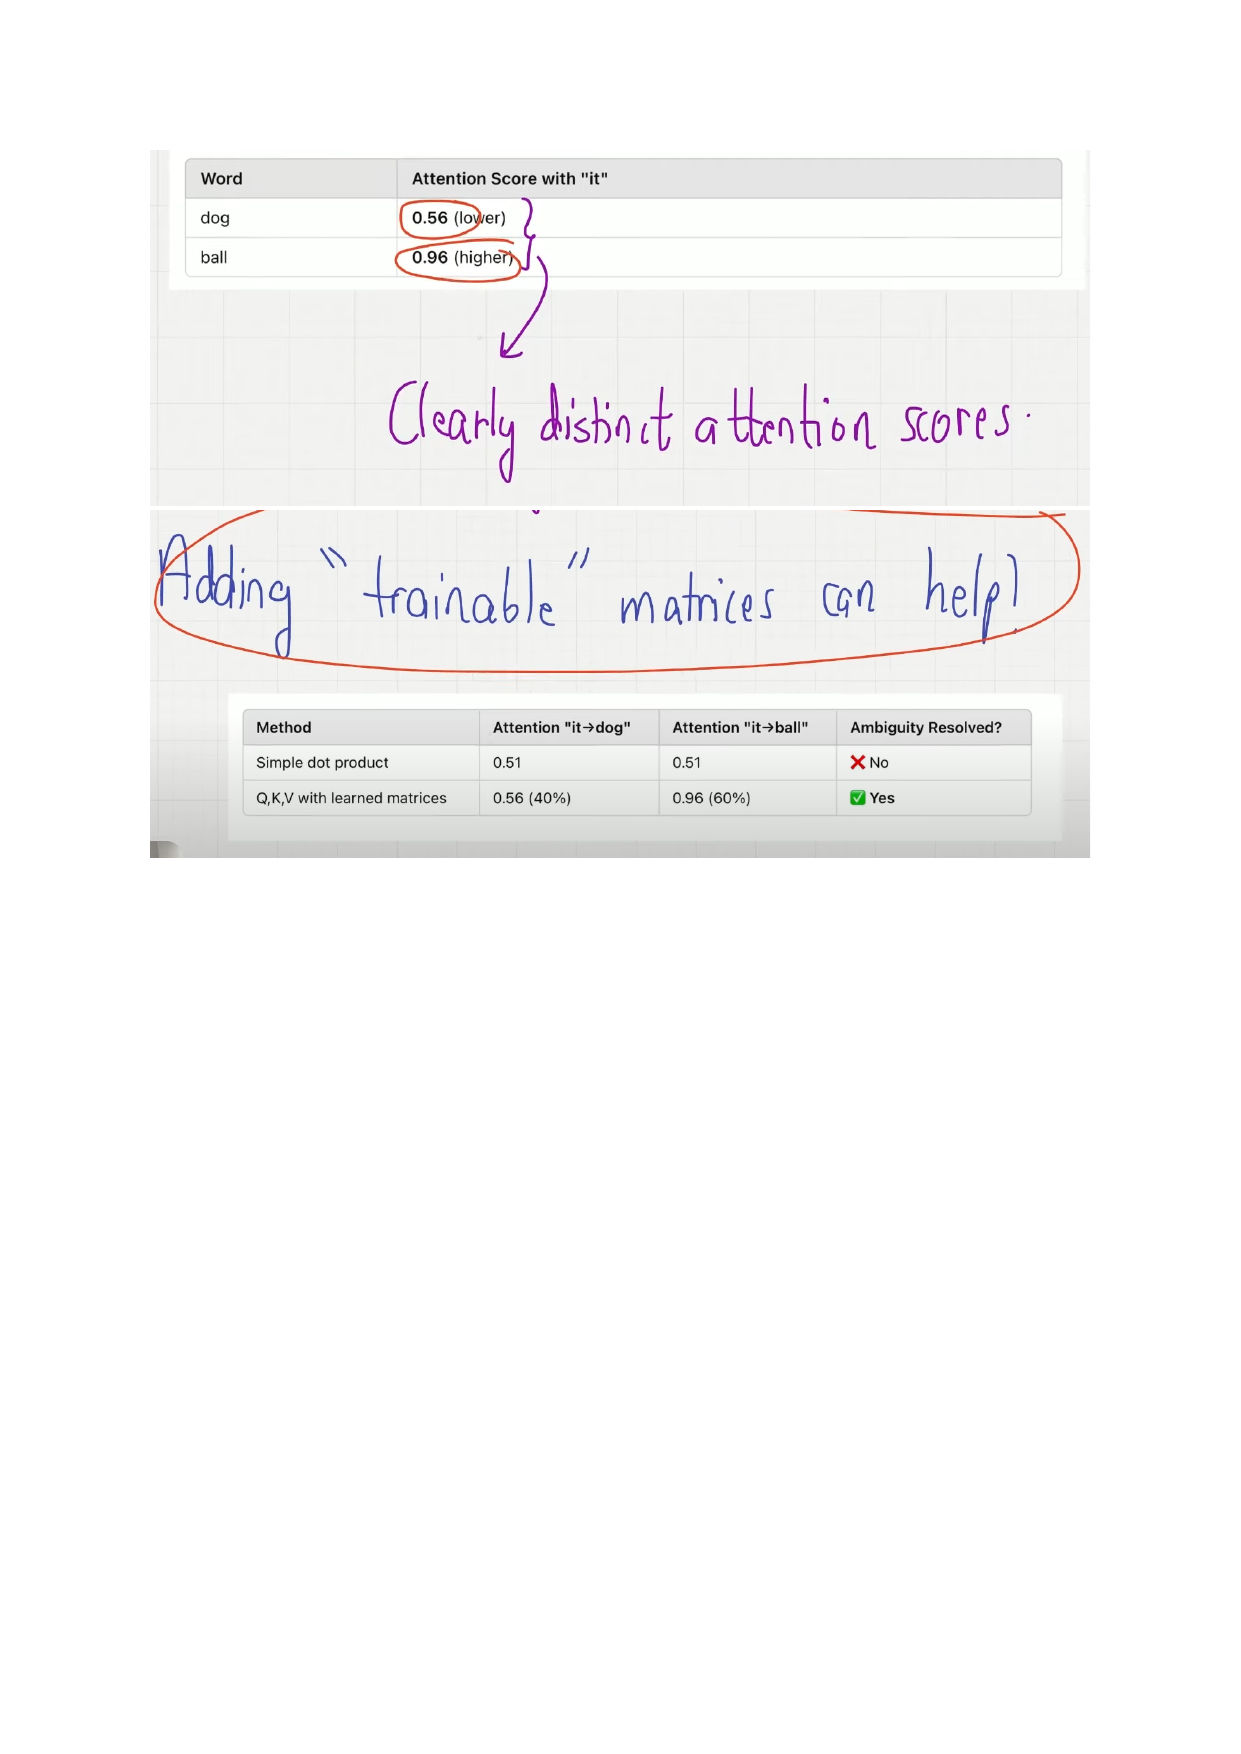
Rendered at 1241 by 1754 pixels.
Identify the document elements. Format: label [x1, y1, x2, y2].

picture [150, 150, 1091, 506]
picture [150, 510, 1091, 858]
